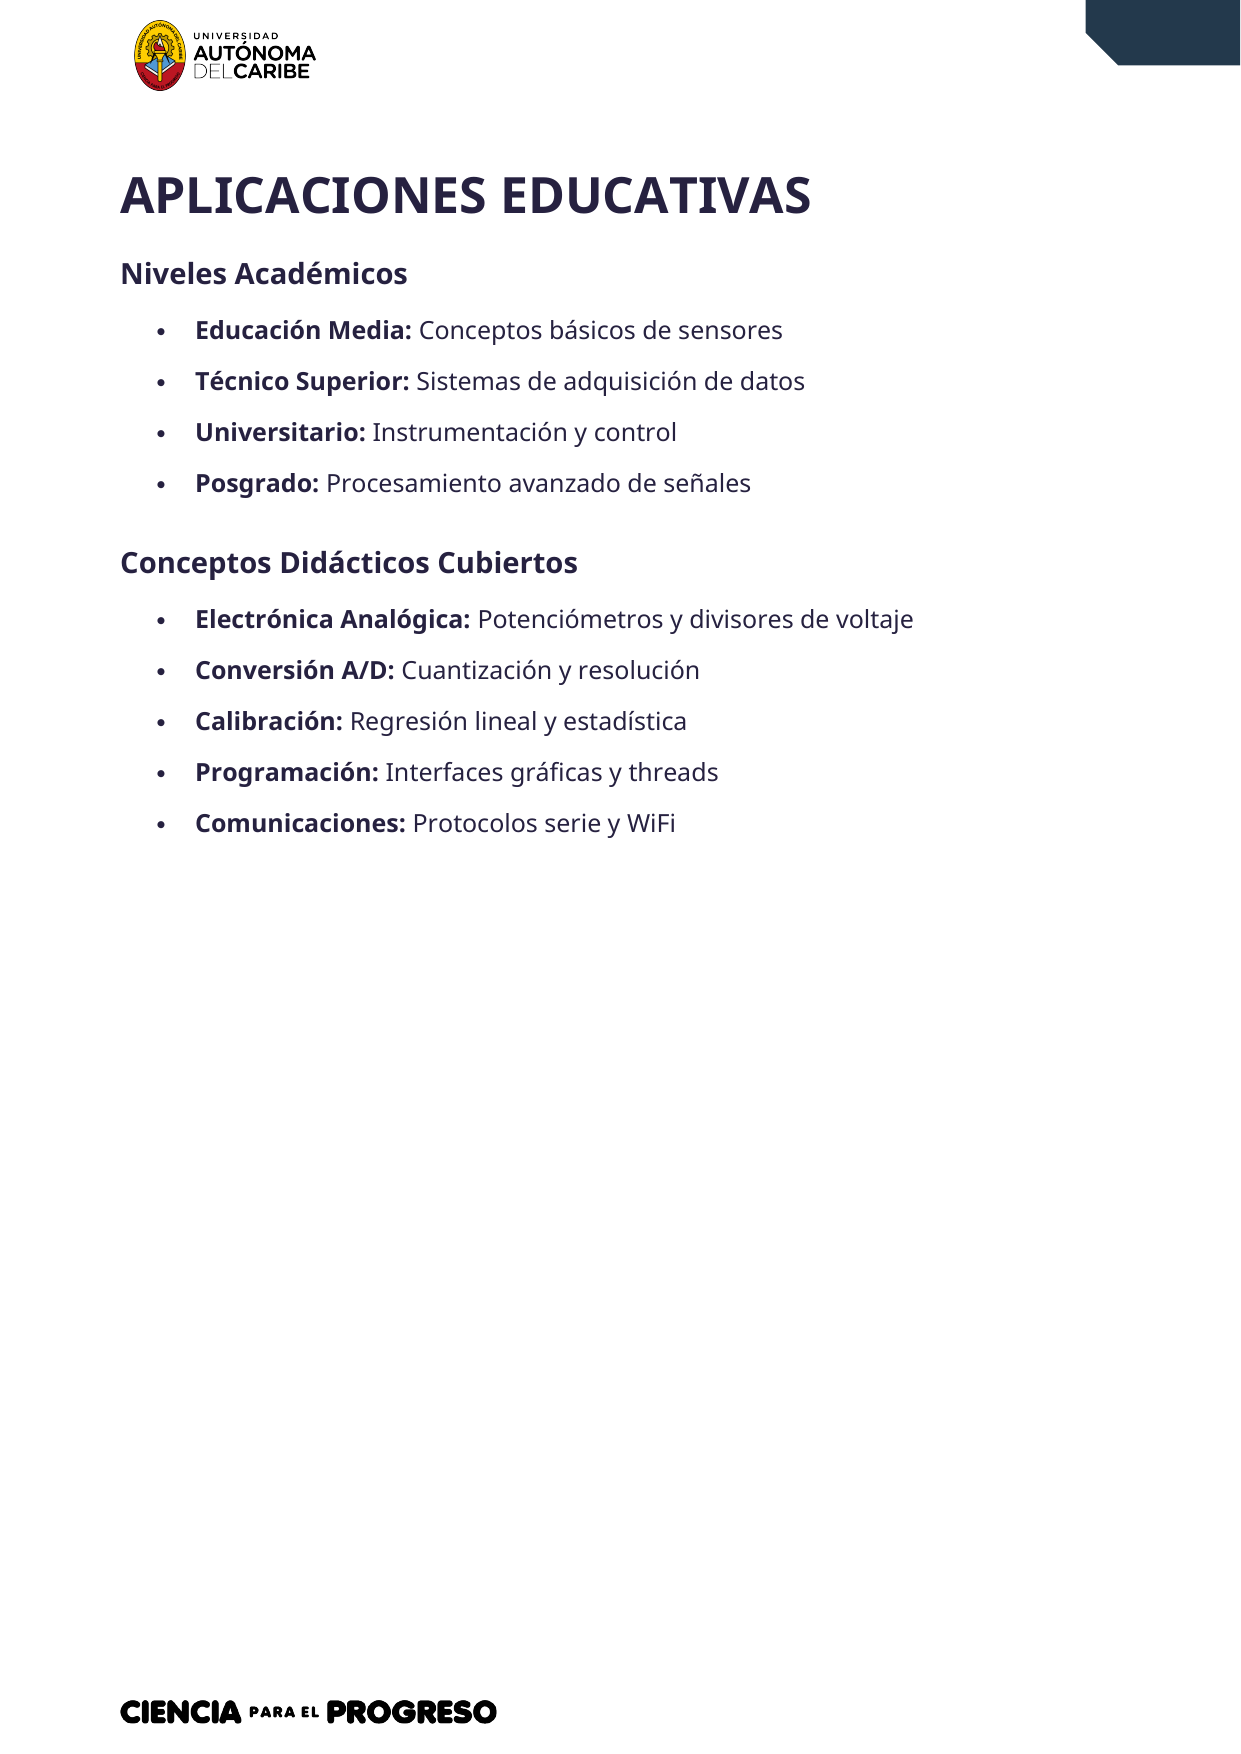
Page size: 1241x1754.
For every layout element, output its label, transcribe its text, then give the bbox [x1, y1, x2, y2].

list Programación: Interfaces gráficas y threads [157, 755, 1120, 789]
subtitle Conceptos Didácticos Cubiertos [120, 542, 1120, 582]
list Comunicaciones: Protocolos serie y WiFi [157, 806, 1120, 840]
subtitle Niveles Académicos [120, 253, 1120, 293]
list Electrónica Analógica: Potenciómetros y divisores de voltaje [157, 602, 1120, 636]
picture [120, 12, 330, 100]
picture [120, 1700, 497, 1724]
list Calibración: Regresión lineal y estadística [157, 704, 1120, 738]
list Universitario: Instrumentación y control [157, 415, 1120, 449]
list Técnico Superior: Sistemas de adquisición de datos [157, 364, 1120, 398]
list Conversión A/D: Cuantización y resolución [157, 653, 1120, 687]
list Posgrado: Procesamiento avanzado de señales [157, 466, 1120, 500]
subtitle APLICACIONES EDUCATIVAS [120, 160, 1120, 228]
list Educación Media: Conceptos básicos de sensores [157, 313, 1120, 347]
